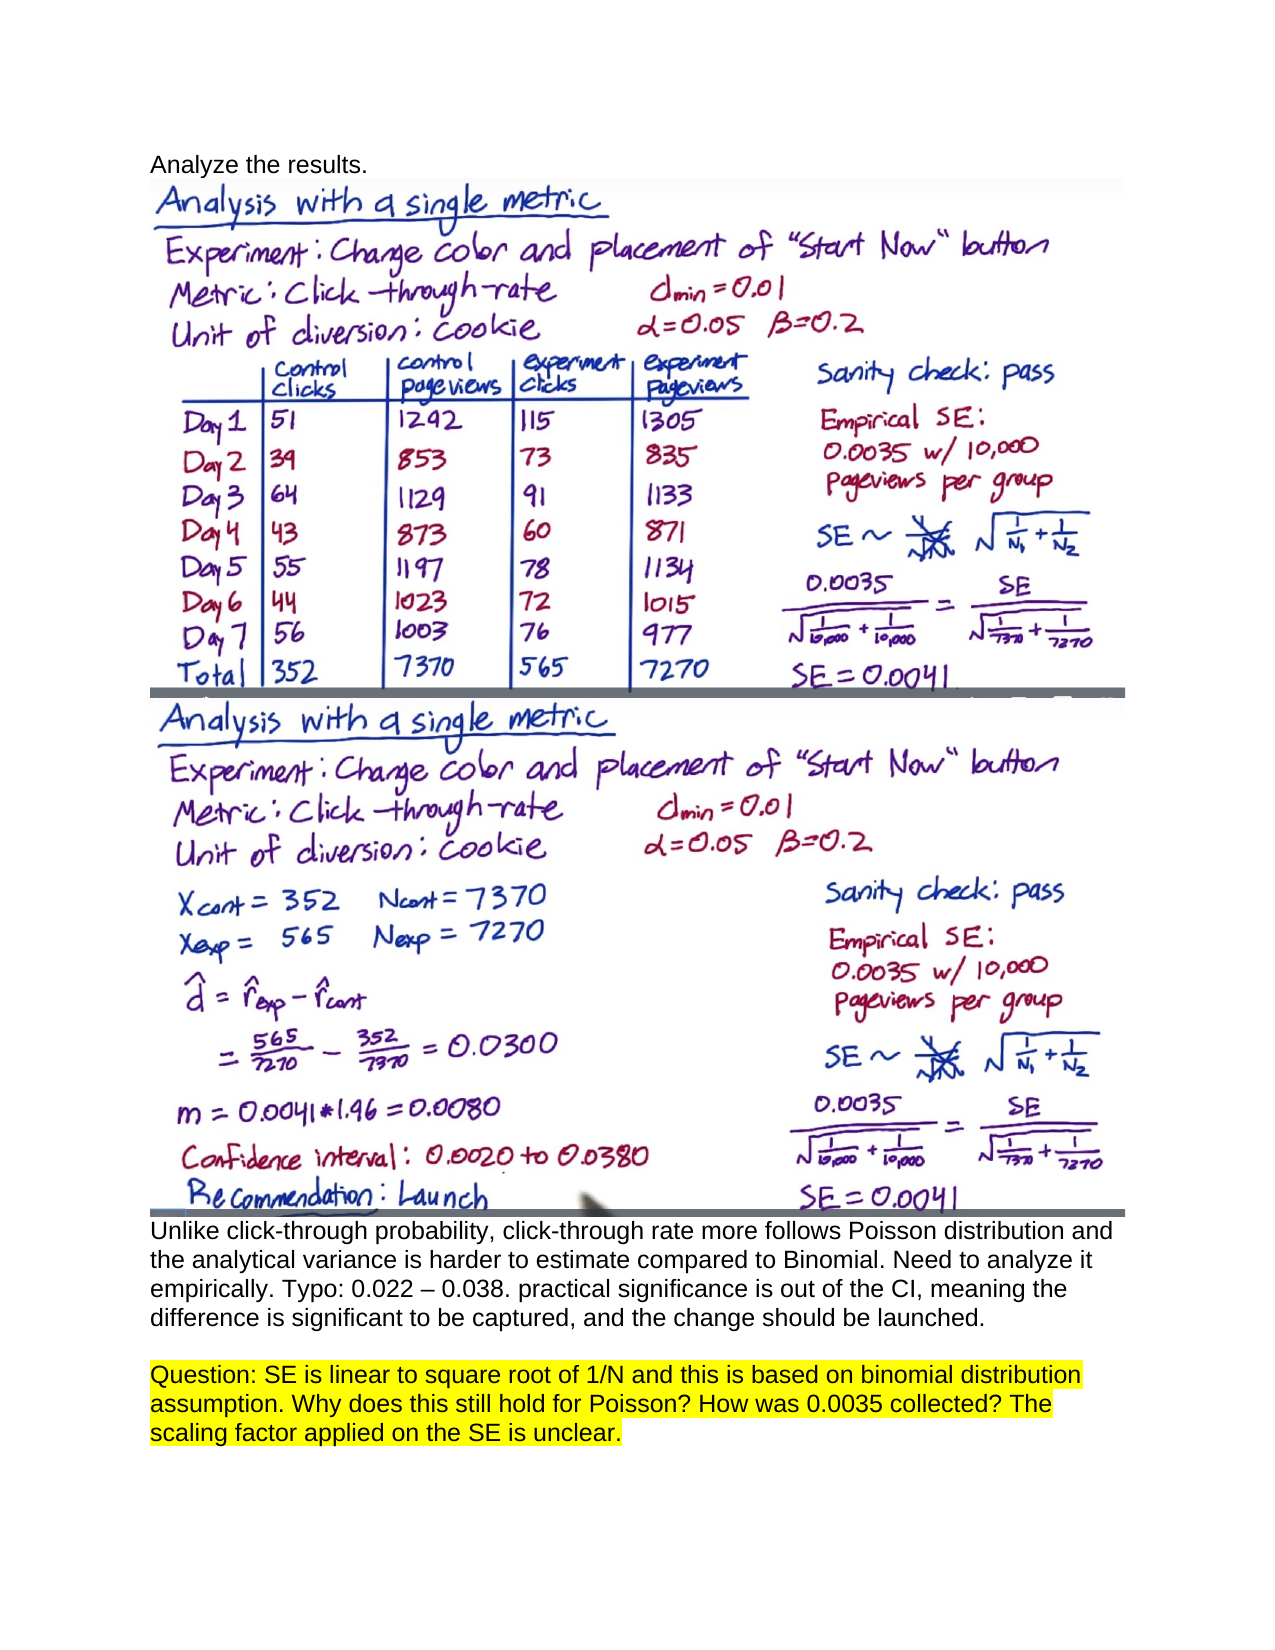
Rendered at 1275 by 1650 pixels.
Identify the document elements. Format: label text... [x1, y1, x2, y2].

text Analyze the results. [150, 150, 1125, 178]
text Unlike click-through probability, click-through rate more follows Poisson distribution and the analytical variance is harder to estimate compared to Binomial. Need to analyze it empirically. Typo: 0.022 – 0.038. practical significance is out of the CI, meaning the difference is significant to be captured, and the change should be launched. [150, 1217, 1125, 1331]
text Question: SE is linear to square root of 1/N and this is based on binomial distribution assumption. Why does this still hold for Poisson? How was 0.0035 collected? The scaling factor applied on the SE is unclear. [622, 1360, 1125, 1446]
picture [150, 178, 1125, 1217]
